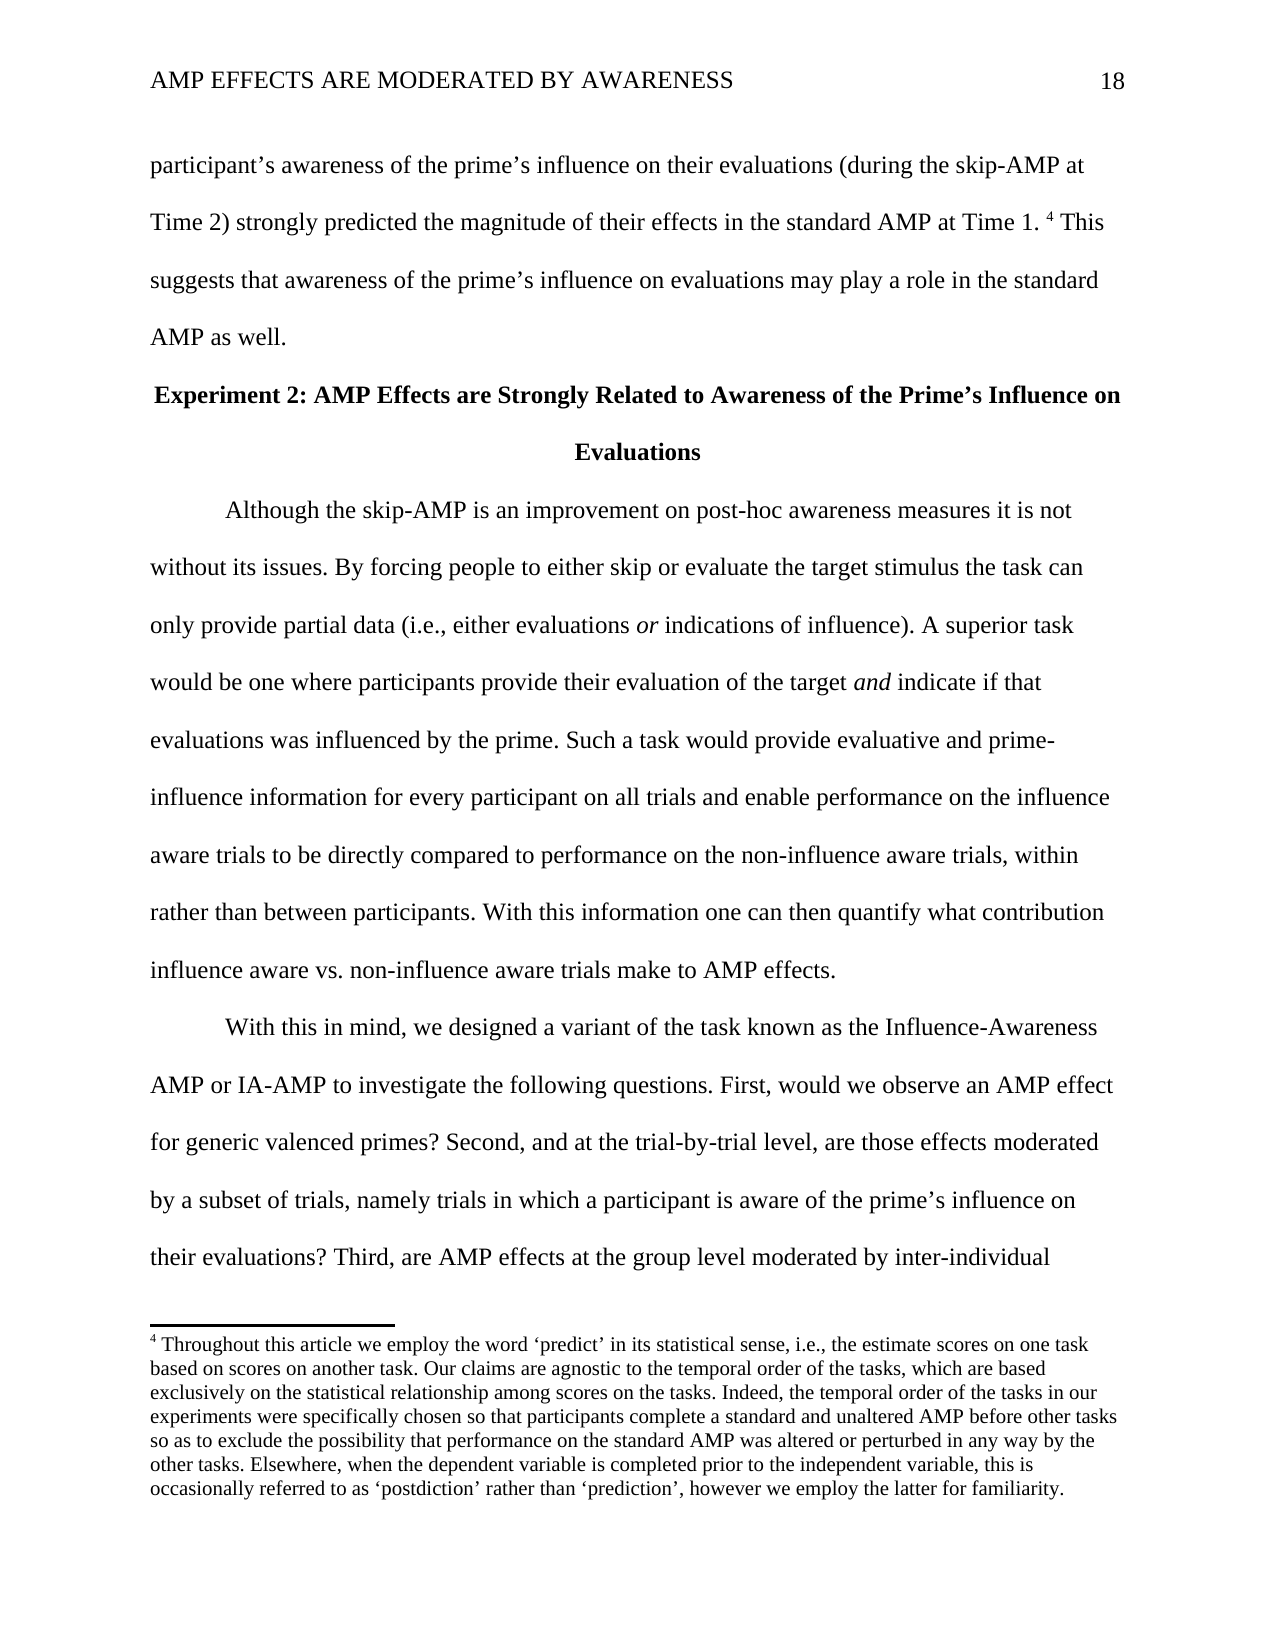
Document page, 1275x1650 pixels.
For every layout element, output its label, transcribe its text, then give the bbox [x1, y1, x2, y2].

text Although the skip-AMP is an improvement on post-hoc awareness measures it is not without its issues. By forcing people to either skip or evaluate the target stimulus the task can only provide partial data (i.e., either evaluations or indications of influence). A superior task would be one where participants provide their evaluation of the target and indicate if that evaluations was influenced by the prime. Such a task would provide evaluative and prime-influence information for every participant on all trials and enable performance on the influence aware trials to be directly compared to performance on the non-influence aware trials, within rather than between participants. With this information one can then quantify what contribution influence aware vs. non-influence aware trials make to AMP effects. [150, 495, 1125, 984]
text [150, 1012, 1125, 1271]
subtitle Experiment 2: AMP Effects are Strongly Related to Awareness of the Prime’s Influence on Evaluations [150, 380, 1125, 466]
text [150, 150, 1125, 351]
